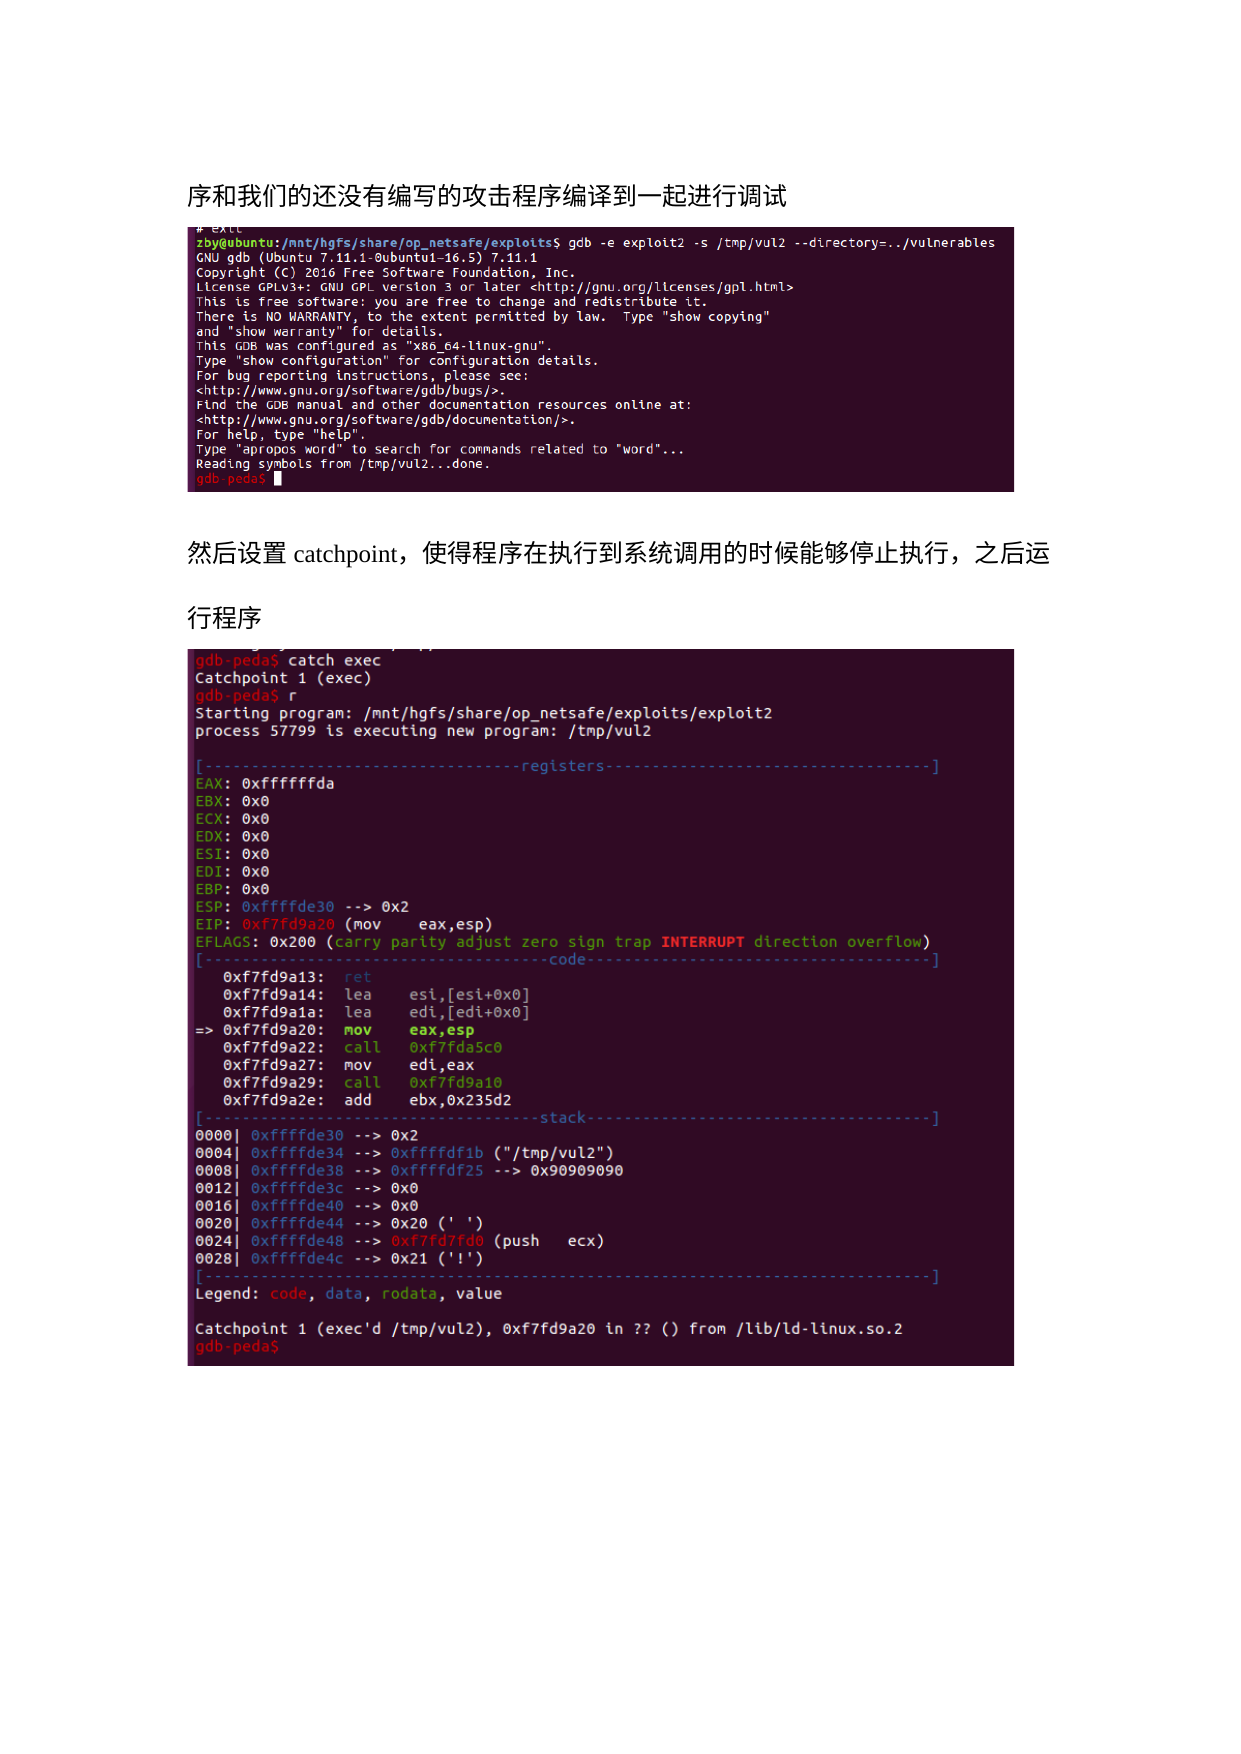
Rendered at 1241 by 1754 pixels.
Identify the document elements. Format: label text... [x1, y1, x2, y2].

picture [187, 649, 1015, 1366]
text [187, 162, 1053, 227]
text 然后设置catchpoint，使得程序在执行到系统调用的时候能够停止执行，之后运行程序 [187, 519, 1053, 649]
picture [187, 227, 1015, 492]
